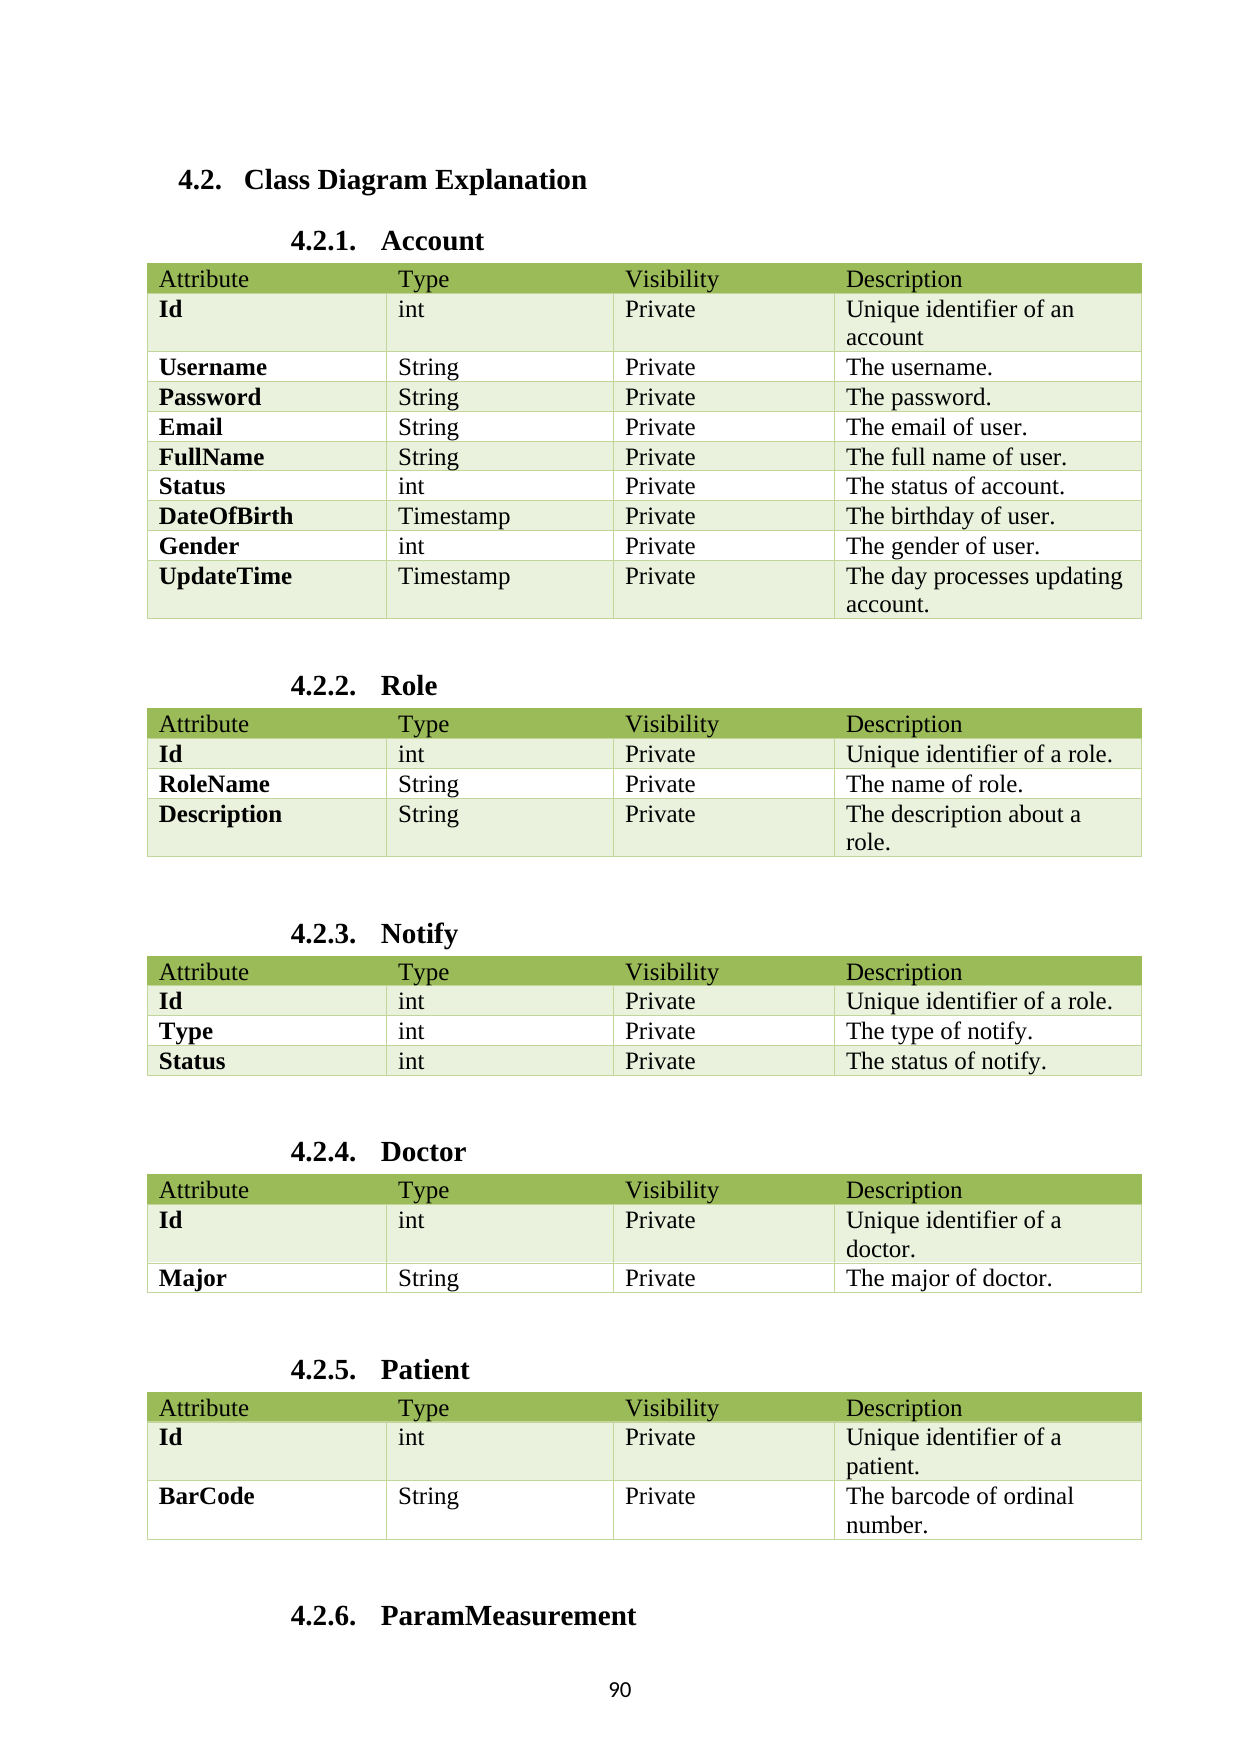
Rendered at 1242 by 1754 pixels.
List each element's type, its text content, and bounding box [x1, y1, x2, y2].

table_cell Major [148, 1264, 386, 1292]
table_cell int [387, 1046, 613, 1075]
table_cell Username [148, 352, 386, 381]
table_header Type [387, 264, 613, 293]
table_header Description [835, 1393, 1141, 1421]
table_cell Private [614, 501, 834, 530]
table_cell The birthday of user. [835, 501, 1141, 530]
table_cell int [387, 1016, 613, 1045]
table_cell The description about a role. [835, 799, 1141, 856]
table_cell FullName [148, 442, 386, 470]
table_cell int [387, 531, 613, 560]
table_header Attribute [148, 1175, 386, 1204]
table_cell String [387, 412, 613, 441]
table_cell Email [148, 412, 386, 441]
table_cell The status of notify. [835, 1046, 1141, 1075]
table_cell Private [614, 442, 834, 470]
table_cell Status [148, 1046, 386, 1075]
table_cell The type of notify. [835, 1016, 1141, 1045]
table_header Visibility [614, 709, 834, 738]
table_header Description [835, 957, 1141, 985]
table_cell int [387, 471, 613, 500]
table_cell String [387, 769, 613, 798]
subtitle Notify [291, 916, 1146, 949]
table_cell Id [148, 1423, 386, 1480]
table_cell Type [148, 1016, 386, 1045]
table_cell Unique identifier of a role. [835, 986, 1141, 1015]
table_cell Private [614, 1205, 834, 1262]
subtitle Patient [291, 1352, 1146, 1385]
table_cell UpdateTime [148, 561, 386, 618]
table_header Type [387, 709, 613, 738]
table_cell Private [614, 1046, 834, 1075]
subtitle Doctor [291, 1134, 1146, 1168]
table_cell BarCode [148, 1481, 386, 1538]
table_cell Description [148, 799, 386, 856]
table_cell Unique identifier of a role. [835, 739, 1141, 768]
subtitle Account [291, 223, 1146, 257]
table_cell Id [148, 1205, 386, 1262]
table_cell Id [148, 294, 386, 351]
table_cell String [387, 799, 613, 856]
table_cell int [387, 986, 613, 1015]
table_header Type [387, 1175, 613, 1204]
table_header Description [835, 709, 1141, 738]
table_cell The name of role. [835, 769, 1141, 798]
table_cell String [387, 442, 613, 470]
table_header Attribute [148, 957, 386, 985]
table_header Attribute [148, 1393, 386, 1421]
table_cell String [387, 382, 613, 411]
table_cell Private [614, 471, 834, 500]
table_cell Id [148, 986, 386, 1015]
table_cell int [387, 1205, 613, 1262]
table_cell Unique identifier of a doctor. [835, 1205, 1141, 1262]
table_header Description [835, 1175, 1141, 1204]
table_cell Timestamp [387, 561, 613, 618]
table_cell The day processes updating account. [835, 561, 1141, 618]
table_cell Private [614, 1481, 834, 1538]
table_cell Private [614, 382, 834, 411]
table_cell Private [614, 739, 834, 768]
table_header Visibility [614, 957, 834, 985]
table_cell Private [614, 1264, 834, 1292]
table_cell int [387, 294, 613, 351]
table_header Visibility [614, 264, 834, 293]
table_cell The gender of user. [835, 531, 1141, 560]
table_cell The password. [835, 382, 1141, 411]
table_cell Timestamp [387, 501, 613, 530]
table_cell RoleName [148, 769, 386, 798]
table_cell DateOfBirth [148, 501, 386, 530]
table_cell Private [614, 531, 834, 560]
table_cell Unique identifier of a patient. [835, 1423, 1141, 1480]
table_cell Id [148, 739, 386, 768]
table_cell The email of user. [835, 412, 1141, 441]
subtitle Role [291, 668, 1146, 702]
table_cell Unique identifier of an account [835, 294, 1141, 351]
table_cell Private [614, 1016, 834, 1045]
table_header Type [387, 1393, 613, 1421]
table_cell Private [614, 561, 834, 618]
table_cell Private [614, 1423, 834, 1480]
table_header Attribute [148, 264, 386, 293]
table_cell Status [148, 471, 386, 500]
table_cell Private [614, 294, 834, 351]
table_cell Private [614, 986, 834, 1015]
table_cell The major of doctor. [835, 1264, 1141, 1292]
table_cell Gender [148, 531, 386, 560]
subtitle Class Diagram Explanation [169, 162, 1146, 196]
table_cell Private [614, 352, 834, 381]
table_header Visibility [614, 1393, 834, 1421]
table_cell The status of account. [835, 471, 1141, 500]
table_cell int [387, 1423, 613, 1480]
table_cell String [387, 1264, 613, 1292]
table_cell Private [614, 412, 834, 441]
table_cell The full name of user. [835, 442, 1141, 470]
table_header Type [387, 957, 613, 985]
subtitle ParamMeasurement [291, 1598, 1146, 1632]
table_header Visibility [614, 1175, 834, 1204]
table_header Attribute [148, 709, 386, 738]
table_cell Password [148, 382, 386, 411]
table_cell The username. [835, 352, 1141, 381]
table_cell Private [614, 799, 834, 856]
table_cell String [387, 1481, 613, 1538]
table_cell String [387, 352, 613, 381]
table_cell int [387, 739, 613, 768]
table_header Description [835, 264, 1141, 293]
table_cell The barcode of ordinal number. [835, 1481, 1141, 1538]
table_cell Private [614, 769, 834, 798]
